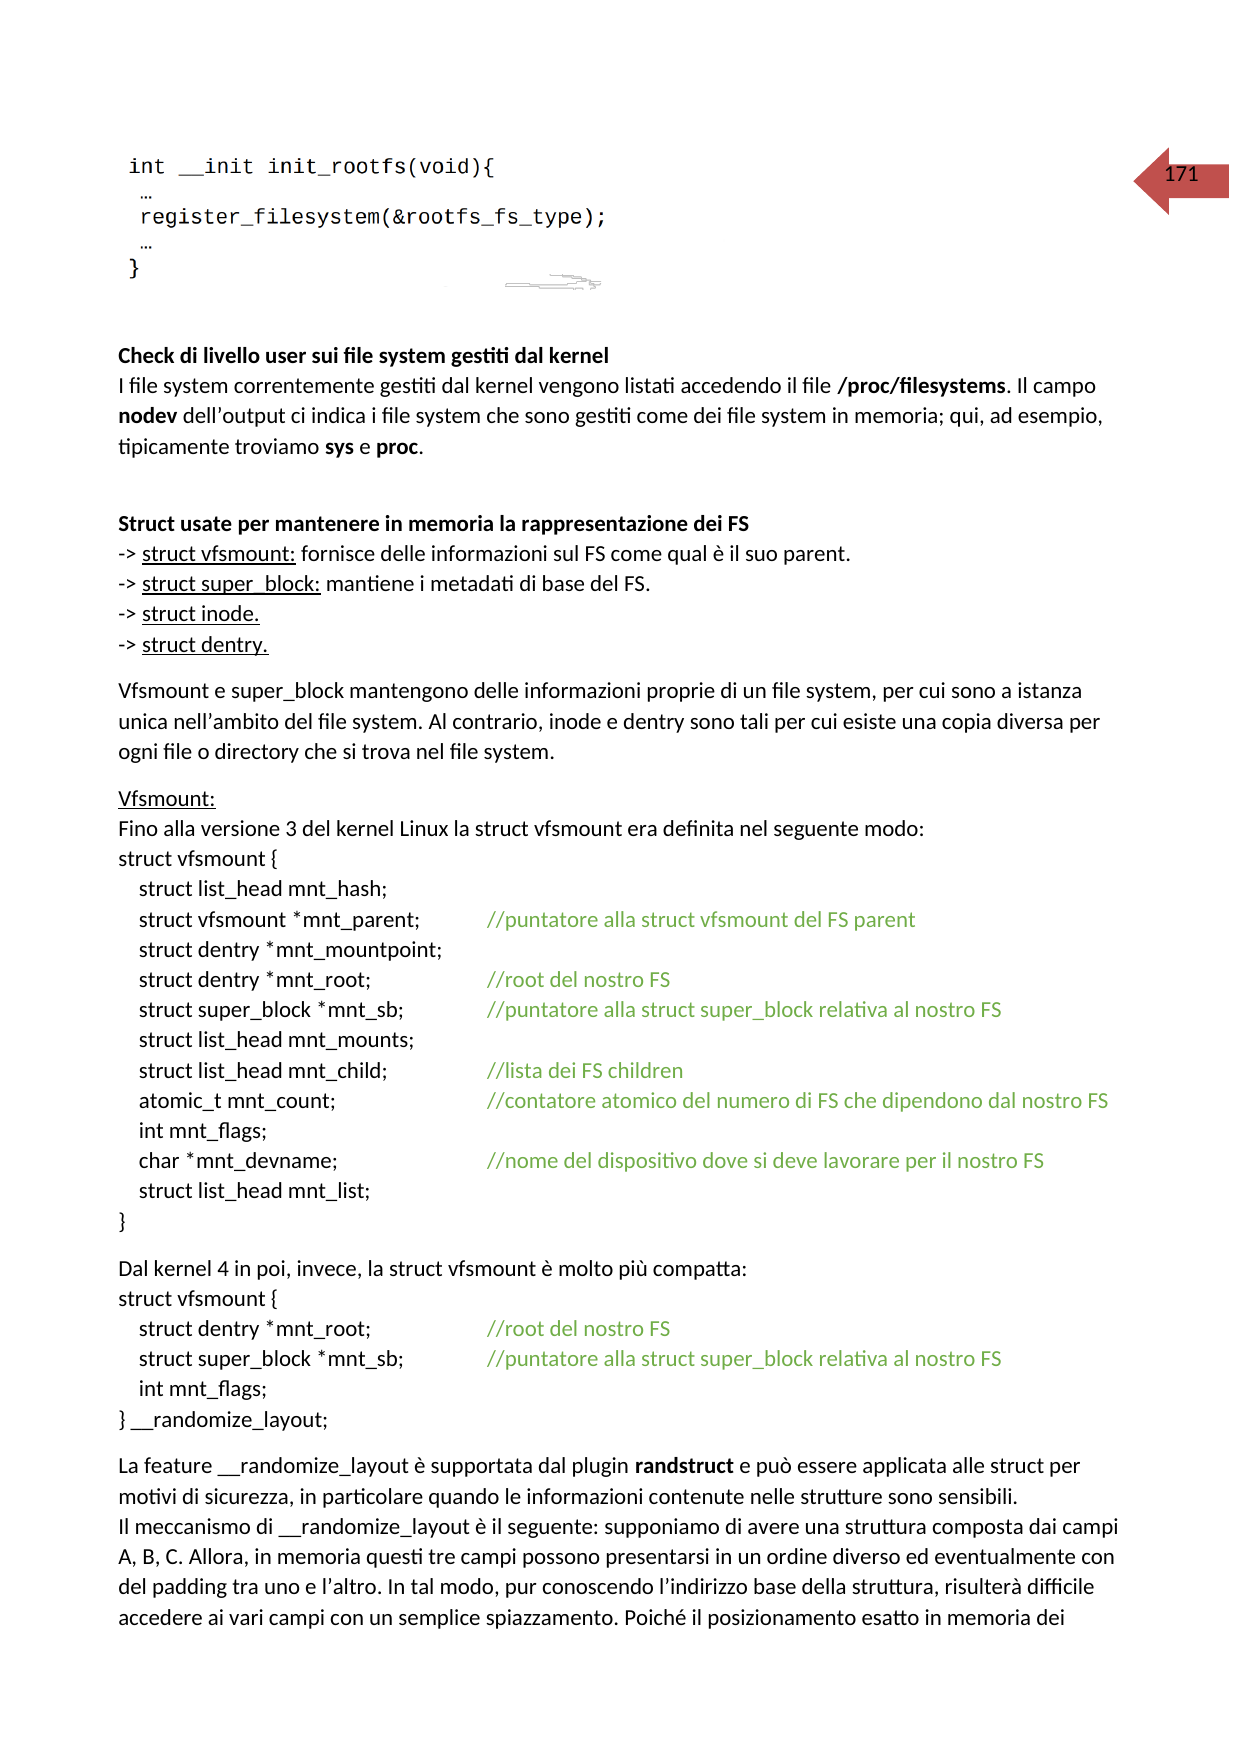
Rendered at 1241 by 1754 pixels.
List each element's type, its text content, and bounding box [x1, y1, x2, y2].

text Vfsmount: Fino alla versione 3 del kernel Linux la struct vfsmount era definita nel seguente modo: struct vfsmount { struct list_head mnt_hash; struct vfsmount *mnt_parent; //puntatore alla struct vfsmount del FS parent struct dentry *mnt_mountpoint; struct dentry *mnt_root; //root del nostro FS struct super_block *mnt_sb; //puntatore alla struct super_block relativa al nostro FS struct list_head mnt_mounts; struct list_head mnt_child; //lista dei FS children atomic_t mnt_count; //contatore atomico del numero di FS che dipendono dal nostro FS int mnt_flags; char *mnt_devname; //nome del dispositivo dove si deve lavorare per il nostro FS struct list_head mnt_list; } [118, 784, 1122, 1235]
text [118, 1452, 1122, 1631]
text Dal kernel 4 in poi, invece, la struct vfsmount è molto più compatta: struct vfsmount { struct dentry *mnt_root; //root del nostro FS struct super_block *mnt_sb; //puntatore alla struct super_block relativa al nostro FS int mnt_flags; } __randomize_layout; [118, 1254, 1122, 1433]
text Vfsmount e super_block mantengono delle informazioni proprie di un file system, per cui sono a istanza unica nell’ambito del file system. Al contrario, inode e dentry sono tali per cui esiste una copia diversa per ogni file o directory che si trova nel file system. [118, 677, 1122, 765]
picture [118, 147, 639, 292]
text Struct usate per mantenere in memoria la rappresentazione dei FS -> struct vfsmount: fornisce delle informazioni sul FS come qual è il suo parent. -> struct super_block: mantiene i metadati di base del FS. -> struct inode. -> struct dentry. [118, 479, 1122, 658]
text Check di livello user sui file system gestiti dal kernel I file system correntemente gestiti dal kernel vengono listati accedendo il file /proc/filesystems. Il campo nodev dell’output ci indica i file system che sono gestiti come dei file system in memoria; qui, ad esempio, tipicamente troviamo sys e proc. [118, 311, 1122, 460]
